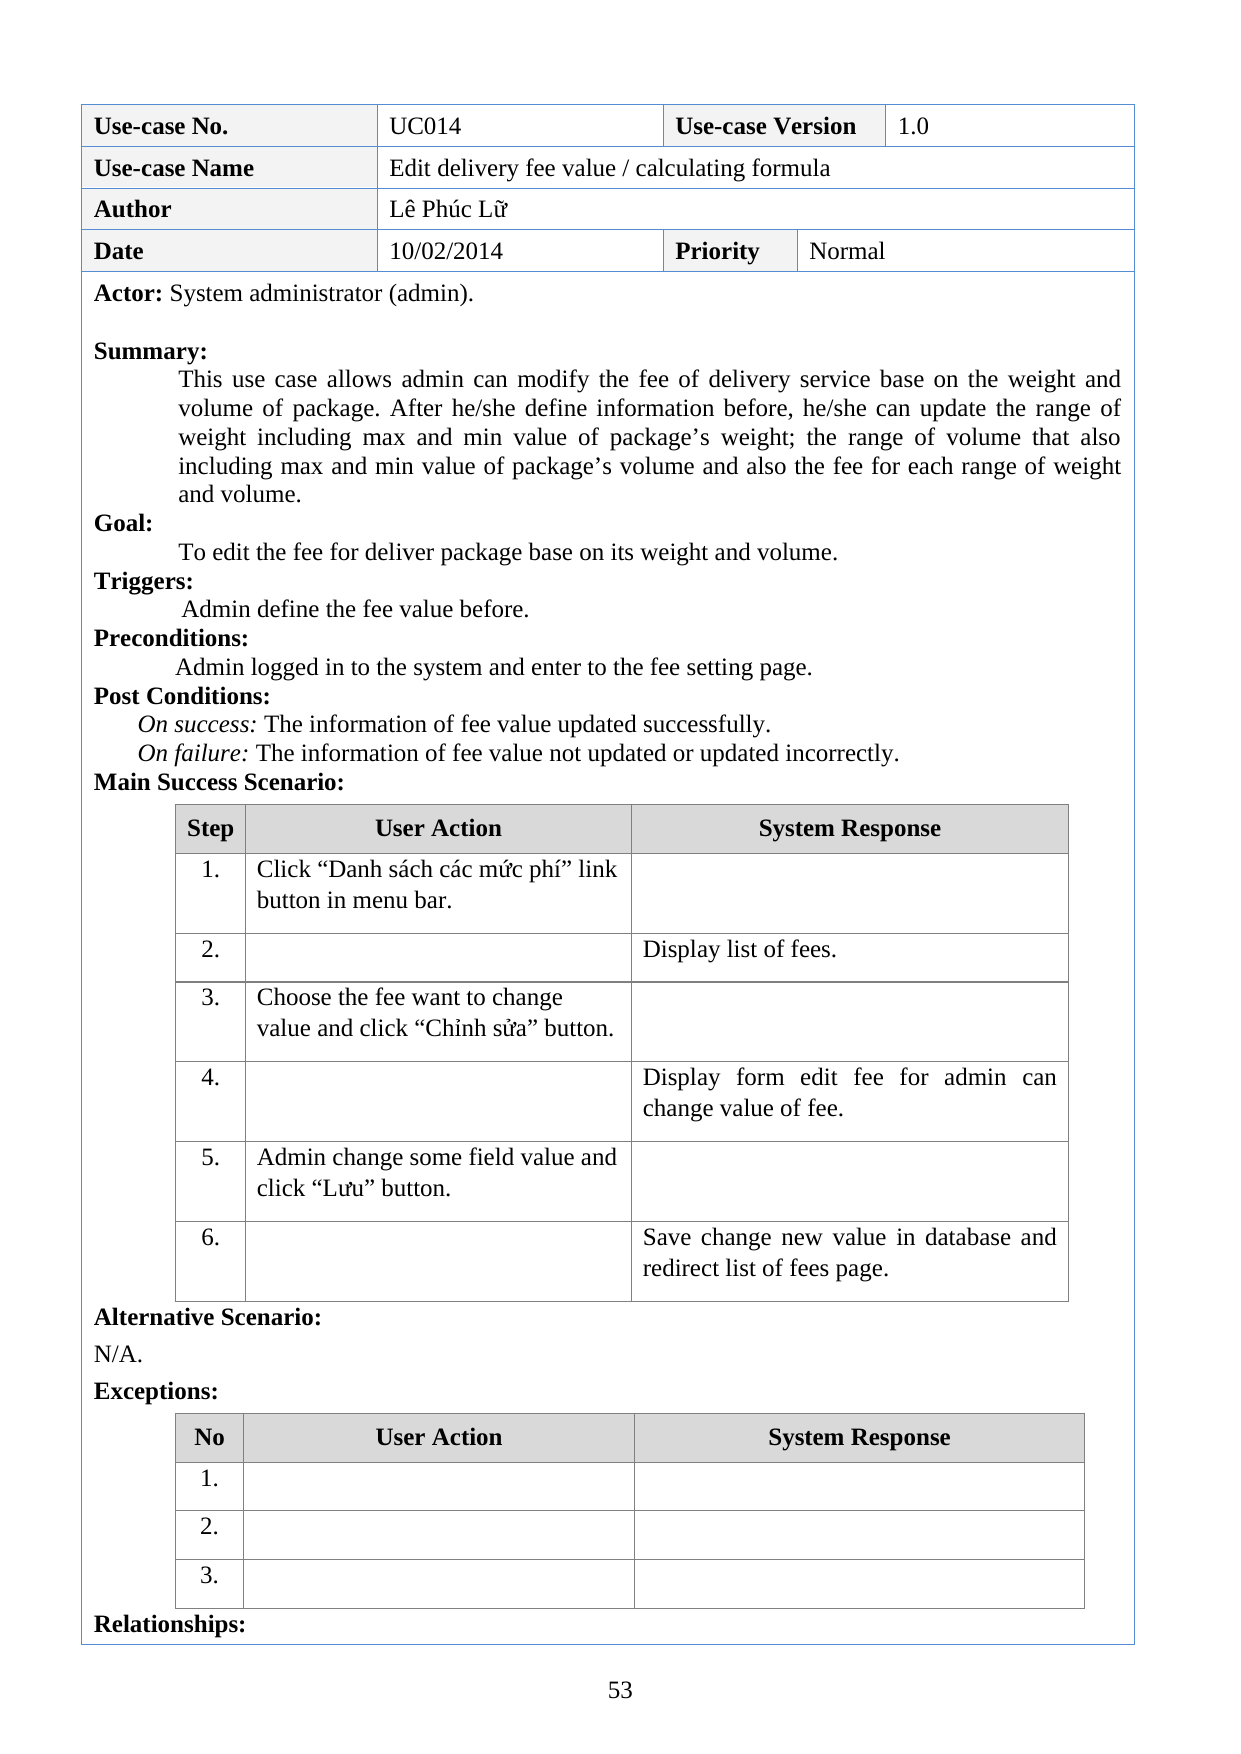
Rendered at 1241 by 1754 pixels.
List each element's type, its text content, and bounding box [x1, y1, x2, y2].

table_cell 1.0 [886, 105, 1134, 146]
table_cell Normal [798, 230, 1134, 271]
table_cell Date [82, 230, 377, 271]
table_cell 10/02/2014 [378, 230, 663, 271]
table_cell UC014 [378, 105, 663, 146]
table_cell Use-case Name [82, 147, 377, 187]
table_cell Author [82, 189, 377, 229]
table_cell Lê Phúc Lữ [378, 189, 1134, 229]
table_cell Edit delivery fee value / calculating formula [378, 147, 1134, 187]
table_cell Priority [664, 230, 797, 271]
table_cell Use-case Version [664, 105, 885, 146]
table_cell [82, 272, 1134, 1644]
table_cell Use-case No. [82, 105, 377, 146]
